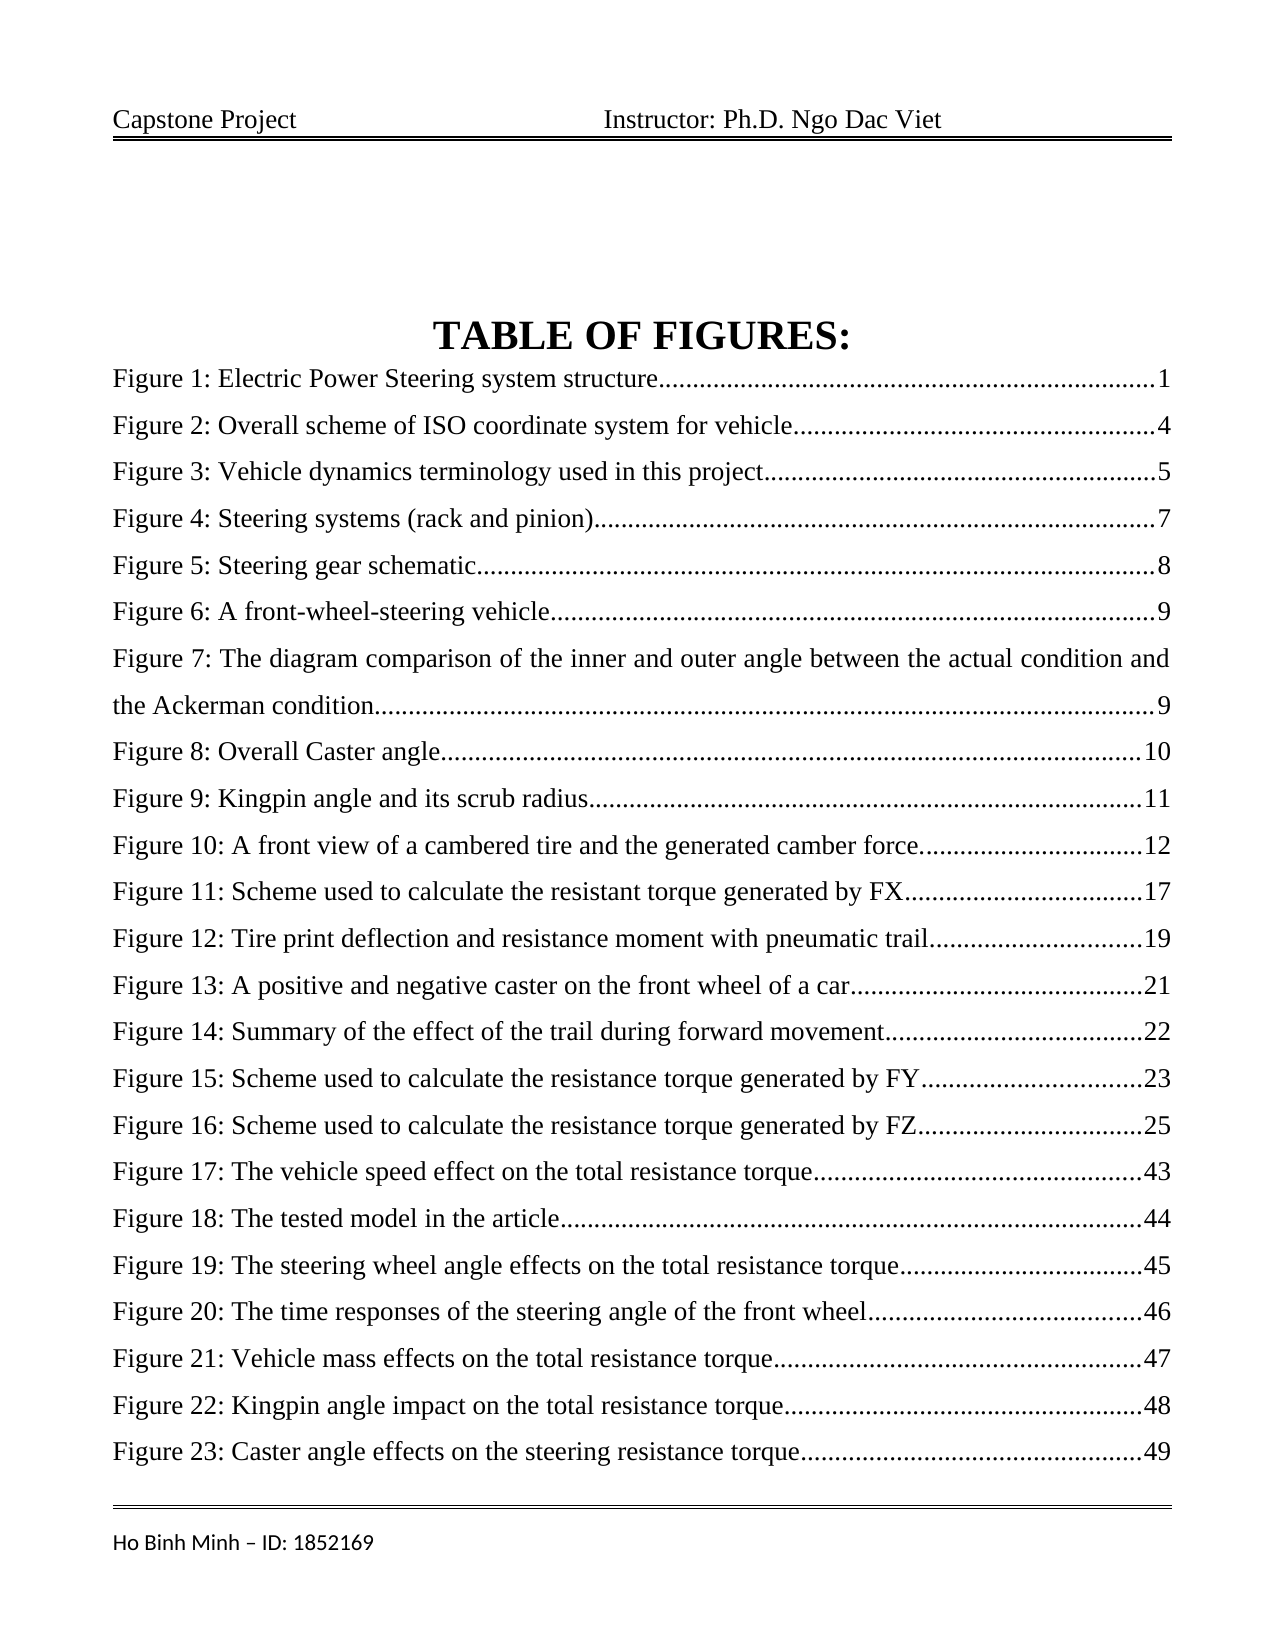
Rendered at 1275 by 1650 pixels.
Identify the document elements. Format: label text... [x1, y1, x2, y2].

text Figure 22: Kingpin angle impact on the total resistance torque 48 [112, 1389, 1172, 1420]
text Figure 3: Vehicle dynamics terminology used in this project 5 [112, 455, 1172, 487]
text Figure 2: Overall scheme of ISO coordinate system for vehicle 4 [112, 409, 1172, 440]
text Figure 10: A front view of a cambered tire and the generated camber force. 12 [112, 829, 1172, 860]
text Figure 9: Kingpin angle and its scrub radius 11 [112, 782, 1172, 813]
text Figure 18: The tested model in the article 44 [112, 1202, 1172, 1233]
text Figure 14: Summary of the effect of the trail during forward movement 22 [112, 1015, 1172, 1047]
text Figure 7: The diagram comparison of the inner and outer angle between the actual condition and the Ackerman condition 9 [112, 642, 1172, 720]
text Figure 4: Steering systems (rack and pinion) 7 [112, 502, 1172, 533]
text Figure 21: Vehicle mass effects on the total resistance torque 47 [112, 1342, 1172, 1373]
text TABLE OF FIGURES: [112, 310, 1172, 358]
text Figure 1: Electric Power Steering system structure 1 [112, 362, 1172, 393]
text Figure 23: Caster angle effects on the steering resistance torque 49 [112, 1435, 1172, 1467]
text Figure 5: Steering gear schematic 8 [112, 549, 1172, 580]
text Figure 6: A front-wheel-steering vehicle 9 [112, 595, 1172, 627]
text Figure 16: Scheme used to calculate the resistance torque generated by FZ 25 [112, 1109, 1172, 1140]
text Figure 19: The steering wheel angle effects on the total resistance torque 45 [112, 1249, 1172, 1280]
text Figure 15: Scheme used to calculate the resistance torque generated by FY 23 [112, 1062, 1172, 1093]
text Figure 12: Tire print deflection and resistance moment with pneumatic trail 19 [112, 922, 1172, 953]
text Figure 17: The vehicle speed effect on the total resistance torque 43 [112, 1155, 1172, 1187]
text Figure 11: Scheme used to calculate the resistant torque generated by FX 17 [112, 875, 1172, 907]
text Figure 20: The time responses of the steering angle of the front wheel 46 [112, 1295, 1172, 1327]
text Figure 13: A positive and negative caster on the front wheel of a car 21 [112, 969, 1172, 1000]
text Figure 8: Overall Caster angle 10 [112, 735, 1172, 767]
